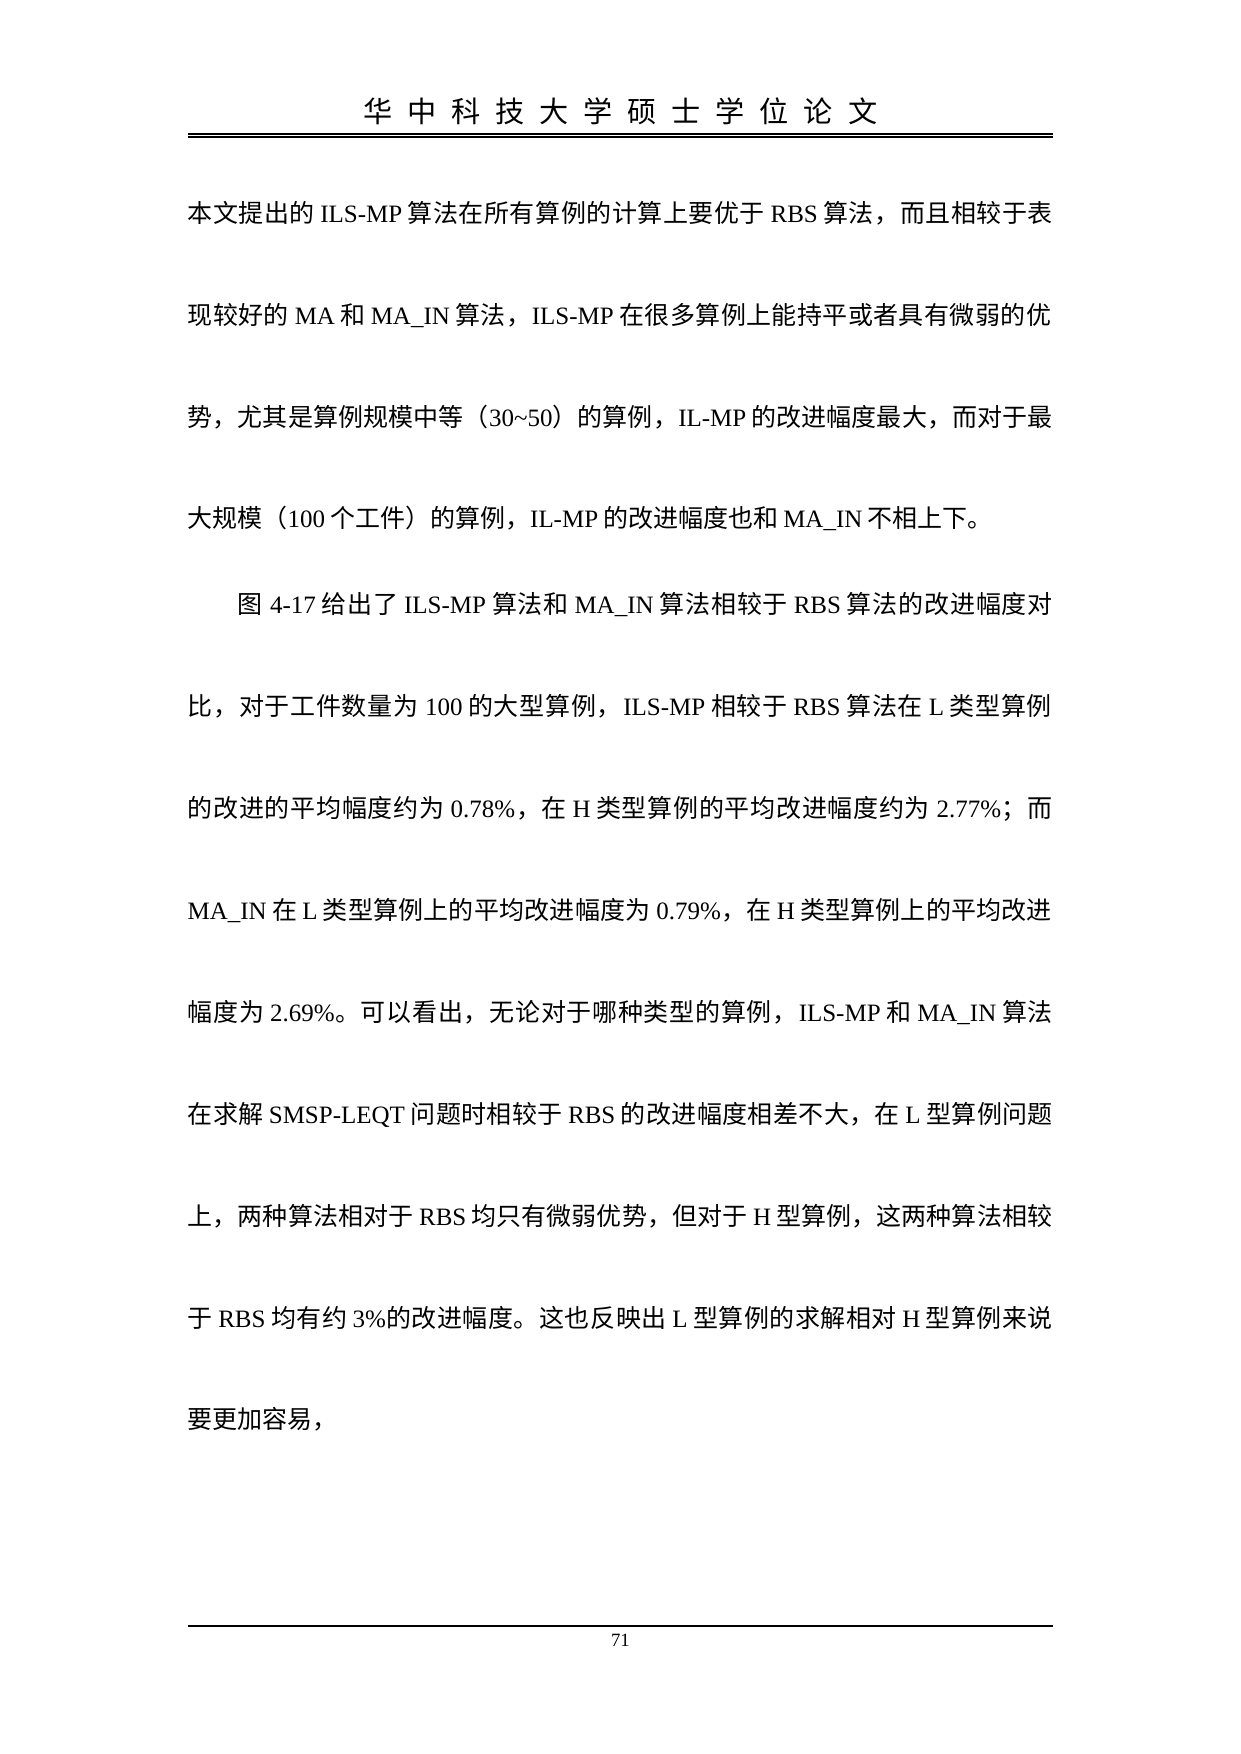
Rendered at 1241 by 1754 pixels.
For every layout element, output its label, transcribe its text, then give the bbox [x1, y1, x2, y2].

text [187, 177, 1053, 551]
